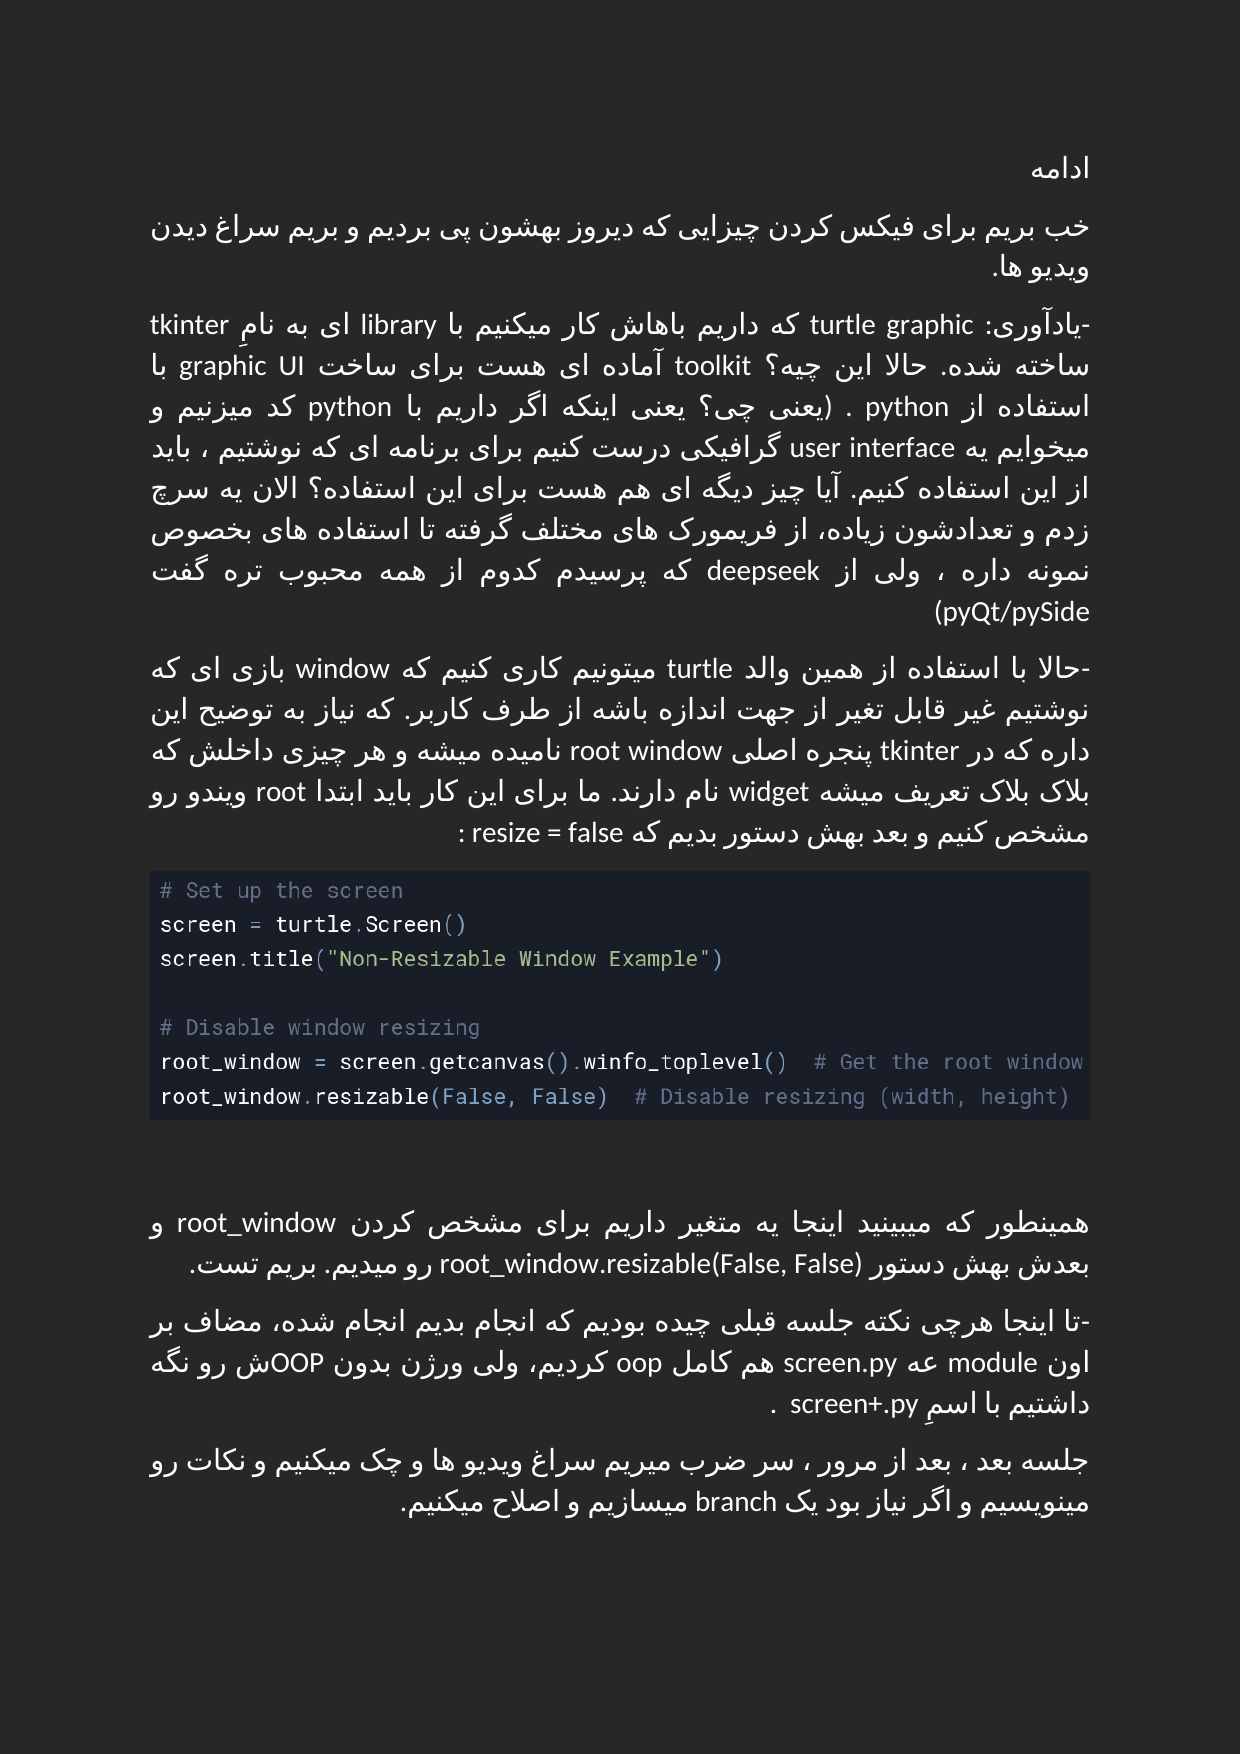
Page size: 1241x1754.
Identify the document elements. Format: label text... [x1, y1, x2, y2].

text جلسه بعد ، بعد از مرور ، سر ضرب میریم سراغ ویدیو ها و چک میکنیم و نکات رو مینویسیم و اگر نیاز بود یک branch میسازیم و اصلاح میکنیم. [150, 1442, 1090, 1519]
text همینطور که میبینید اینجا یه متغیر داریم برای مشخص کردن root_window و بعدش بهش دستور root_window.resizable(False, False) رو میدیم. بریم تست. [150, 1204, 1090, 1281]
text ادامه [150, 150, 1090, 186]
text -حالا با استفاده از همین والد turtle میتونیم کاری کنیم که window بازی ای که نوشتیم غیر قابل تغیر از جهت اندازه باشه از طرف کاربر. که نیاز به توضیح این داره که در tkinter پنجره اصلی root window نامیده میشه و هر چیزی داخلش که بلاک بلاک تعریف میشه widget نام دارند. ما برای این کار باید ابتدا root ویندو رو مشخص کنیم و بعد بهش دستور بدیم که resize = false : [150, 650, 1090, 850]
picture [150, 871, 1091, 1120]
text -تا اینجا هرچی نکته جلسه قبلی چیده بودیم که انجام بدیم انجام شده، مضاف بر اون module عه screen.py هم کامل oop کردیم، ولی ورژن بدون OOPش رو نگه داشتیم با اسمِ screen+.py . [150, 1303, 1090, 1420]
text خب بریم برای فیکس کردن چیزایی که دیروز بهشون پی بردیم و بریم سراغ دیدن ویدیو ها. [150, 208, 1090, 284]
text -یادآوری: turtle graphic که داریم باهاش کار میکنیم با library ای به نامِ tkinter ساخته شده. حالا این چیه؟ toolkit آماده ای هست برای ساخت graphic UI با استفاده از python . (یعنی چی؟ یعنی اینکه اگر داریم با python کد میزنیم و میخوایم یه user interface گرافیکی درست کنیم برای برنامه ای که نوشتیم ، باید از این استفاده کنیم. آیا چیز دیگه ای هم هست برای این استفاده؟ الان یه سرچ زدم و تعدادشون زیاده، از فریمورک های مختلف گرفته تا استفاده های بخصوص نمونه داره ، ولی از deepseek که پرسیدم کدوم از همه محبوب تره گفت pyQt/pySide) [150, 306, 1090, 628]
